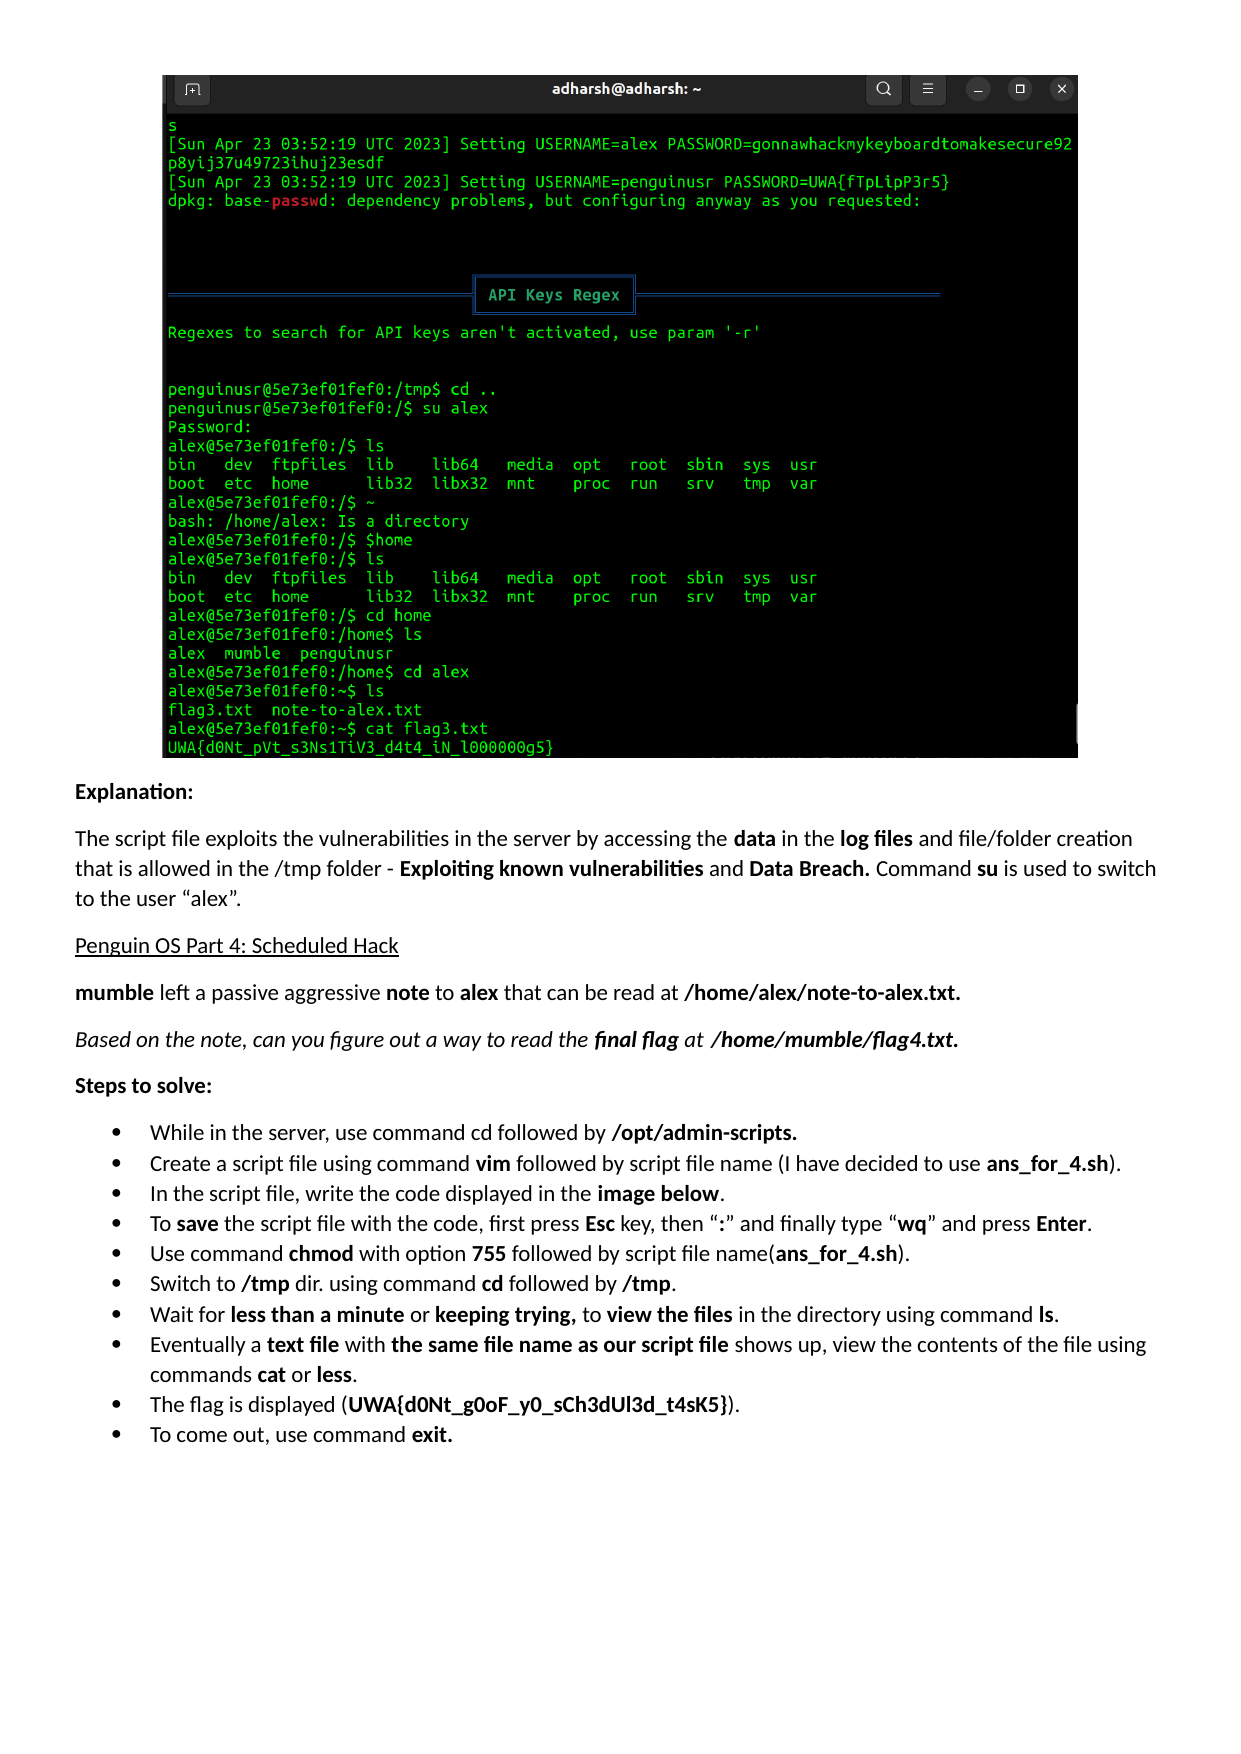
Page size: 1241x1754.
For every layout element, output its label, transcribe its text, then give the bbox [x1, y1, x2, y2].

list Wait for less than a minute or keeping trying, to view the files in the directory using command ls. [112, 1300, 1165, 1328]
list Switch to /tmp dir. using command cd followed by /tmp. [112, 1269, 1165, 1298]
list Use command chmod with option 755 followed by script file name(ans_for_4.sh). [112, 1239, 1165, 1267]
list In the script file, write the code displayed in the image below. [112, 1179, 1165, 1207]
list While in the server, use command cd followed by /opt/admin-scripts. [112, 1118, 1165, 1147]
list To save the script file with the code, first press Esc key, then “:” and finally type “wq” and press Enter. [112, 1209, 1165, 1237]
list Eventually a text file with the same file name as our script file shows up, view the contents of the file using commands cat or less. [112, 1330, 1165, 1388]
picture [162, 75, 1078, 758]
list The flag is displayed (UWA{d0Nt_g0oF_y0_sCh3dUl3d_t4sK5}). [112, 1390, 1165, 1418]
text Explanation: [75, 777, 1165, 805]
text mumble left a passive aggressive note to alex that can be read at /home/alex/note-to-alex.txt. [75, 978, 1165, 1006]
text Based on the note, can you figure out a way to read the final flag at /home/mumble/flag4.txt. [75, 1025, 1165, 1053]
list To come out, use command exit. [112, 1421, 1165, 1449]
list Create a script file using command vim followed by script file name (I have decided to use ans_for_4.sh). [112, 1149, 1165, 1177]
text Penguin OS Part 4: Scheduled Hack [75, 931, 1165, 959]
text The script file exploits the vulnerabilities in the server by accessing the data in the log files and file/folder creation that is allowed in the /tmp folder - Exploiting known vulnerabilities and Data Breach. Command su is used to switch to the user “alex”. [75, 824, 1165, 912]
text Steps to solve: [75, 1072, 1165, 1100]
